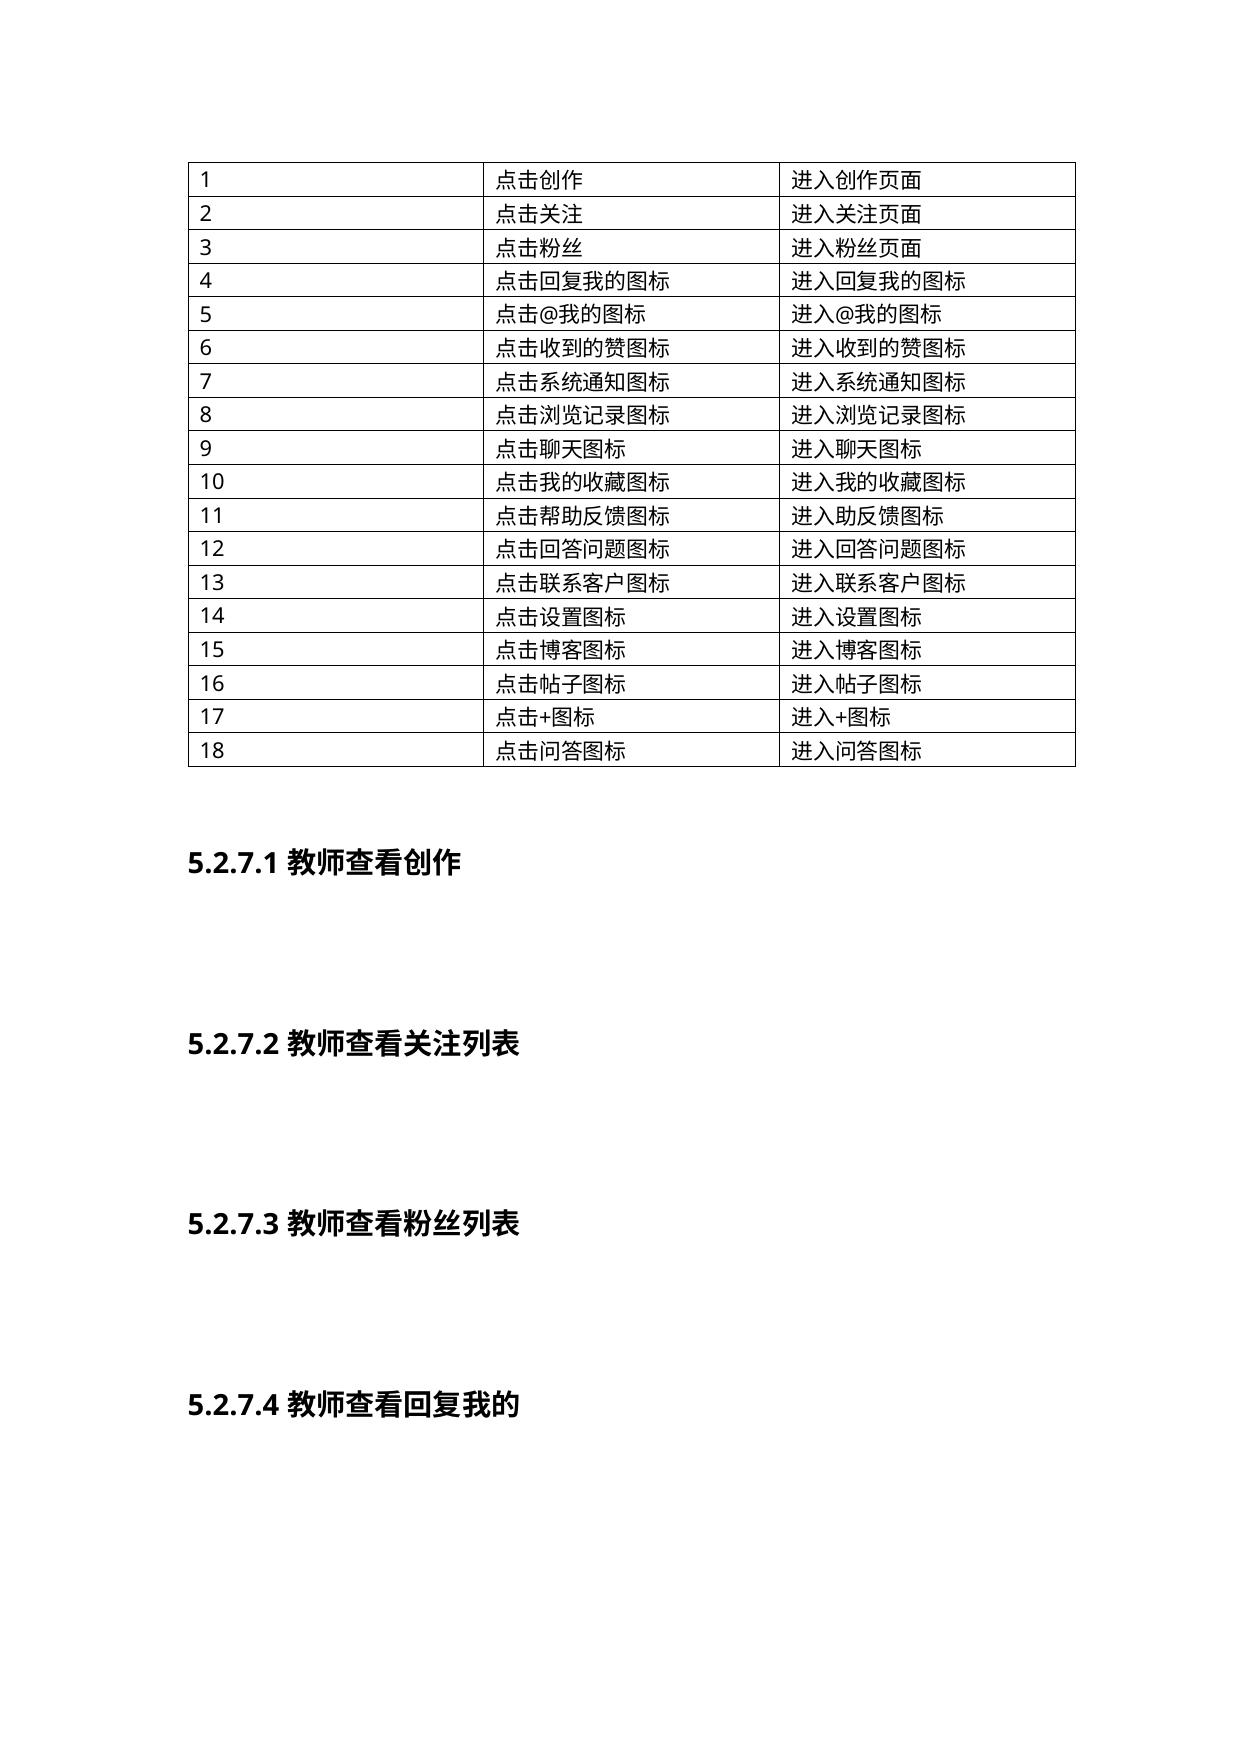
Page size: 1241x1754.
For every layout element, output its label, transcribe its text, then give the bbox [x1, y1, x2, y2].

table_cell 进入联系客户图标 [780, 566, 1075, 598]
table_cell 点击联系客户图标 [484, 566, 779, 598]
table_cell 7 [189, 364, 483, 397]
table_cell 2 [189, 197, 483, 229]
table_cell 点击问答图标 [484, 733, 779, 766]
table_cell 18 [189, 733, 483, 766]
table_cell 进入+图标 [780, 700, 1075, 732]
table_cell 点击粉丝 [484, 230, 779, 263]
table_cell 进入我的收藏图标 [780, 465, 1075, 497]
table_cell 5 [189, 297, 483, 330]
table_cell 点击系统通知图标 [484, 364, 779, 397]
table_cell 15 [189, 633, 483, 665]
table_cell 1 [189, 163, 483, 196]
table_cell 11 [189, 499, 483, 531]
table_cell 进入助反馈图标 [780, 499, 1075, 531]
table_cell 进入回复我的图标 [780, 264, 1075, 296]
table_cell 进入博客图标 [780, 633, 1075, 665]
subtitle 5.2.7.3 教师查看粉丝列表 [187, 1189, 1053, 1254]
subtitle 5.2.7.1 教师查看创作 [187, 828, 1053, 893]
subtitle 5.2.7.2 教师查看关注列表 [187, 1009, 1053, 1074]
table_cell 点击收到的赞图标 [484, 331, 779, 363]
table_cell 进入@我的图标 [780, 297, 1075, 330]
table_cell 进入问答图标 [780, 733, 1075, 766]
table_cell 点击聊天图标 [484, 431, 779, 464]
table_cell 进入回答问题图标 [780, 532, 1075, 564]
table_cell 点击@我的图标 [484, 297, 779, 330]
table_cell 进入系统通知图标 [780, 364, 1075, 397]
table_cell 进入粉丝页面 [780, 230, 1075, 263]
table_cell 进入设置图标 [780, 599, 1075, 632]
table_cell 点击浏览记录图标 [484, 398, 779, 430]
table_cell 点击帮助反馈图标 [484, 499, 779, 531]
table_cell 点击我的收藏图标 [484, 465, 779, 497]
table_cell 13 [189, 566, 483, 598]
table_cell 3 [189, 230, 483, 263]
table_cell 16 [189, 666, 483, 699]
table_cell 14 [189, 599, 483, 632]
table_cell 17 [189, 700, 483, 732]
table_cell 点击帖子图标 [484, 666, 779, 699]
table_cell 进入关注页面 [780, 197, 1075, 229]
table_cell 点击关注 [484, 197, 779, 229]
table_cell 点击设置图标 [484, 599, 779, 632]
table_cell 4 [189, 264, 483, 296]
table_cell 进入收到的赞图标 [780, 331, 1075, 363]
table_cell 10 [189, 465, 483, 497]
subtitle 5.2.7.4 教师查看回复我的 [187, 1370, 1053, 1435]
table_cell 进入浏览记录图标 [780, 398, 1075, 430]
table_cell 9 [189, 431, 483, 464]
table_cell 点击创作 [484, 163, 779, 196]
table_cell 进入帖子图标 [780, 666, 1075, 699]
table_cell 进入创作页面 [780, 163, 1075, 196]
table_cell 点击回答问题图标 [484, 532, 779, 564]
table_cell 点击回复我的图标 [484, 264, 779, 296]
table_cell 6 [189, 331, 483, 363]
table_cell 进入聊天图标 [780, 431, 1075, 464]
table_cell 点击+图标 [484, 700, 779, 732]
table_cell 8 [189, 398, 483, 430]
table_cell 12 [189, 532, 483, 564]
table_cell 点击博客图标 [484, 633, 779, 665]
